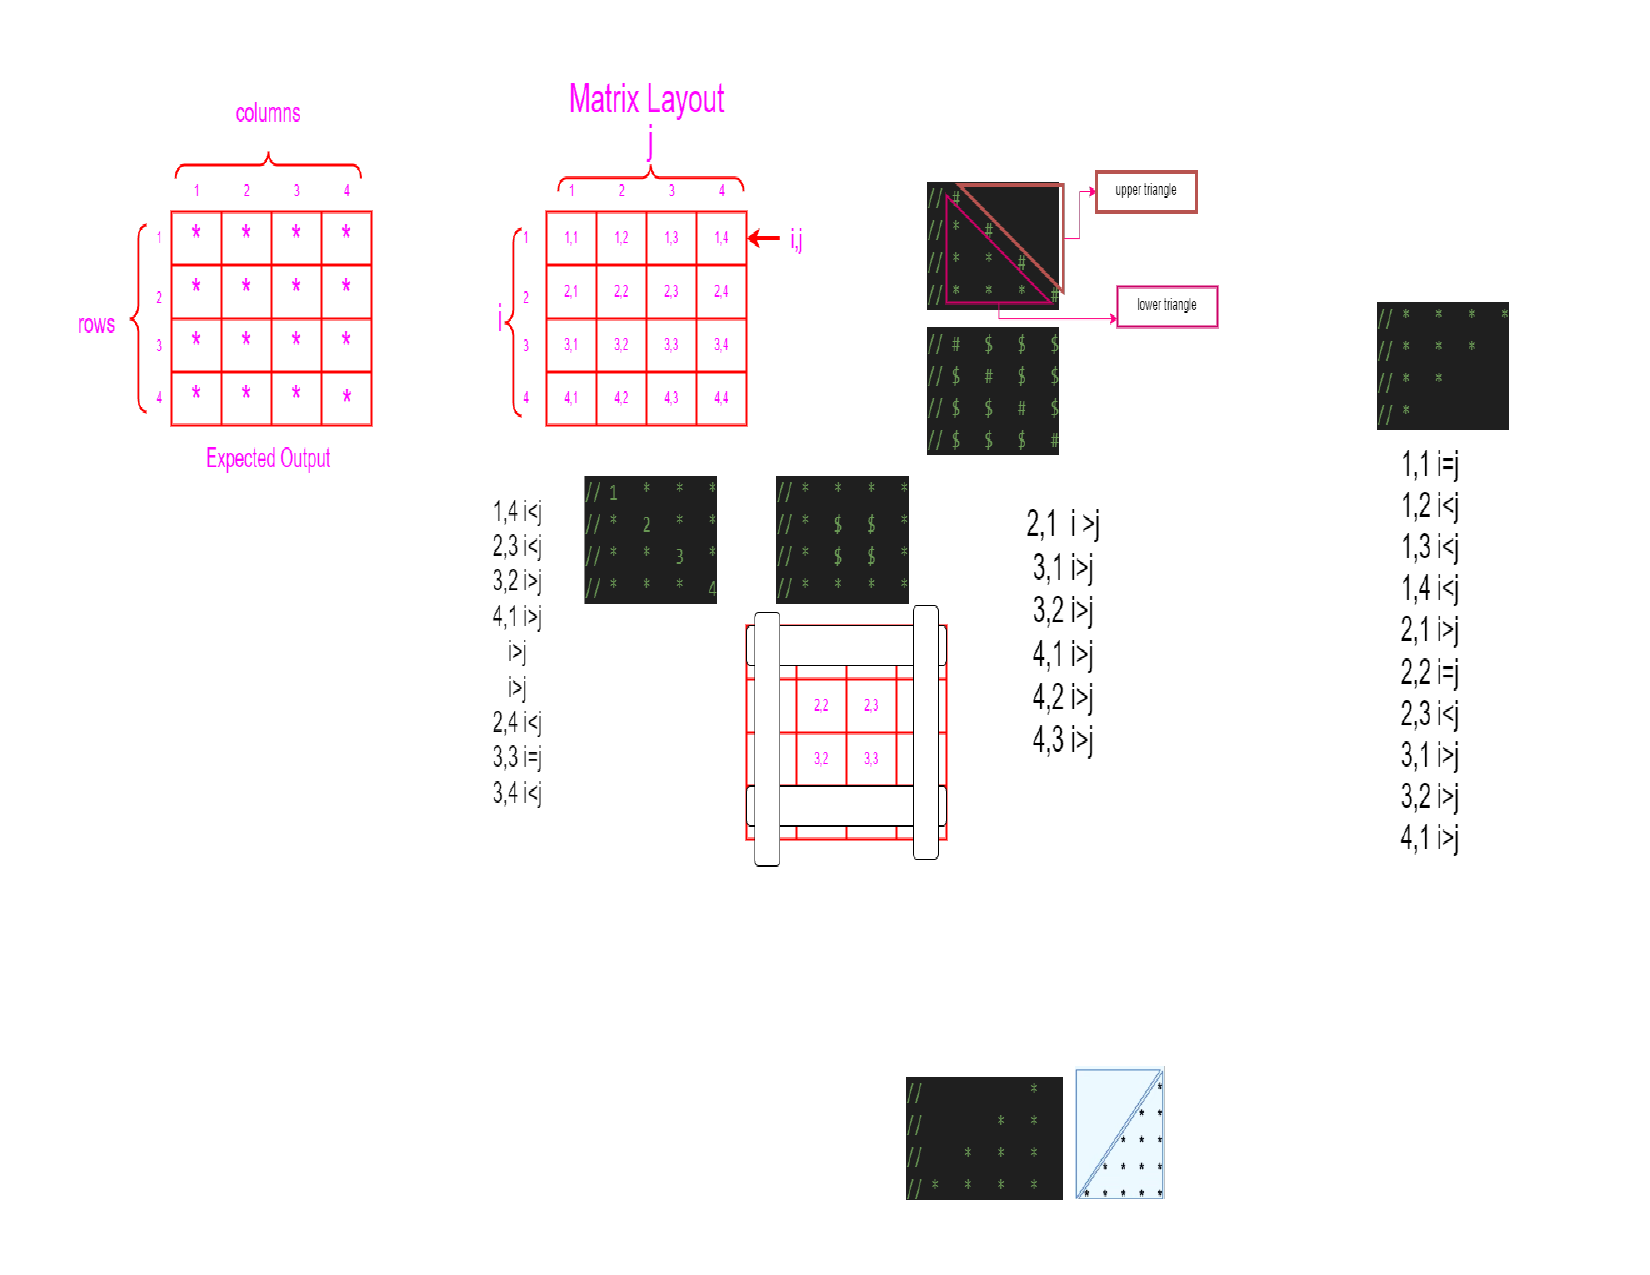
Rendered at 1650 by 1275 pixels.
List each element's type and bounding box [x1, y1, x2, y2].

picture [75, 75, 1525, 1200]
